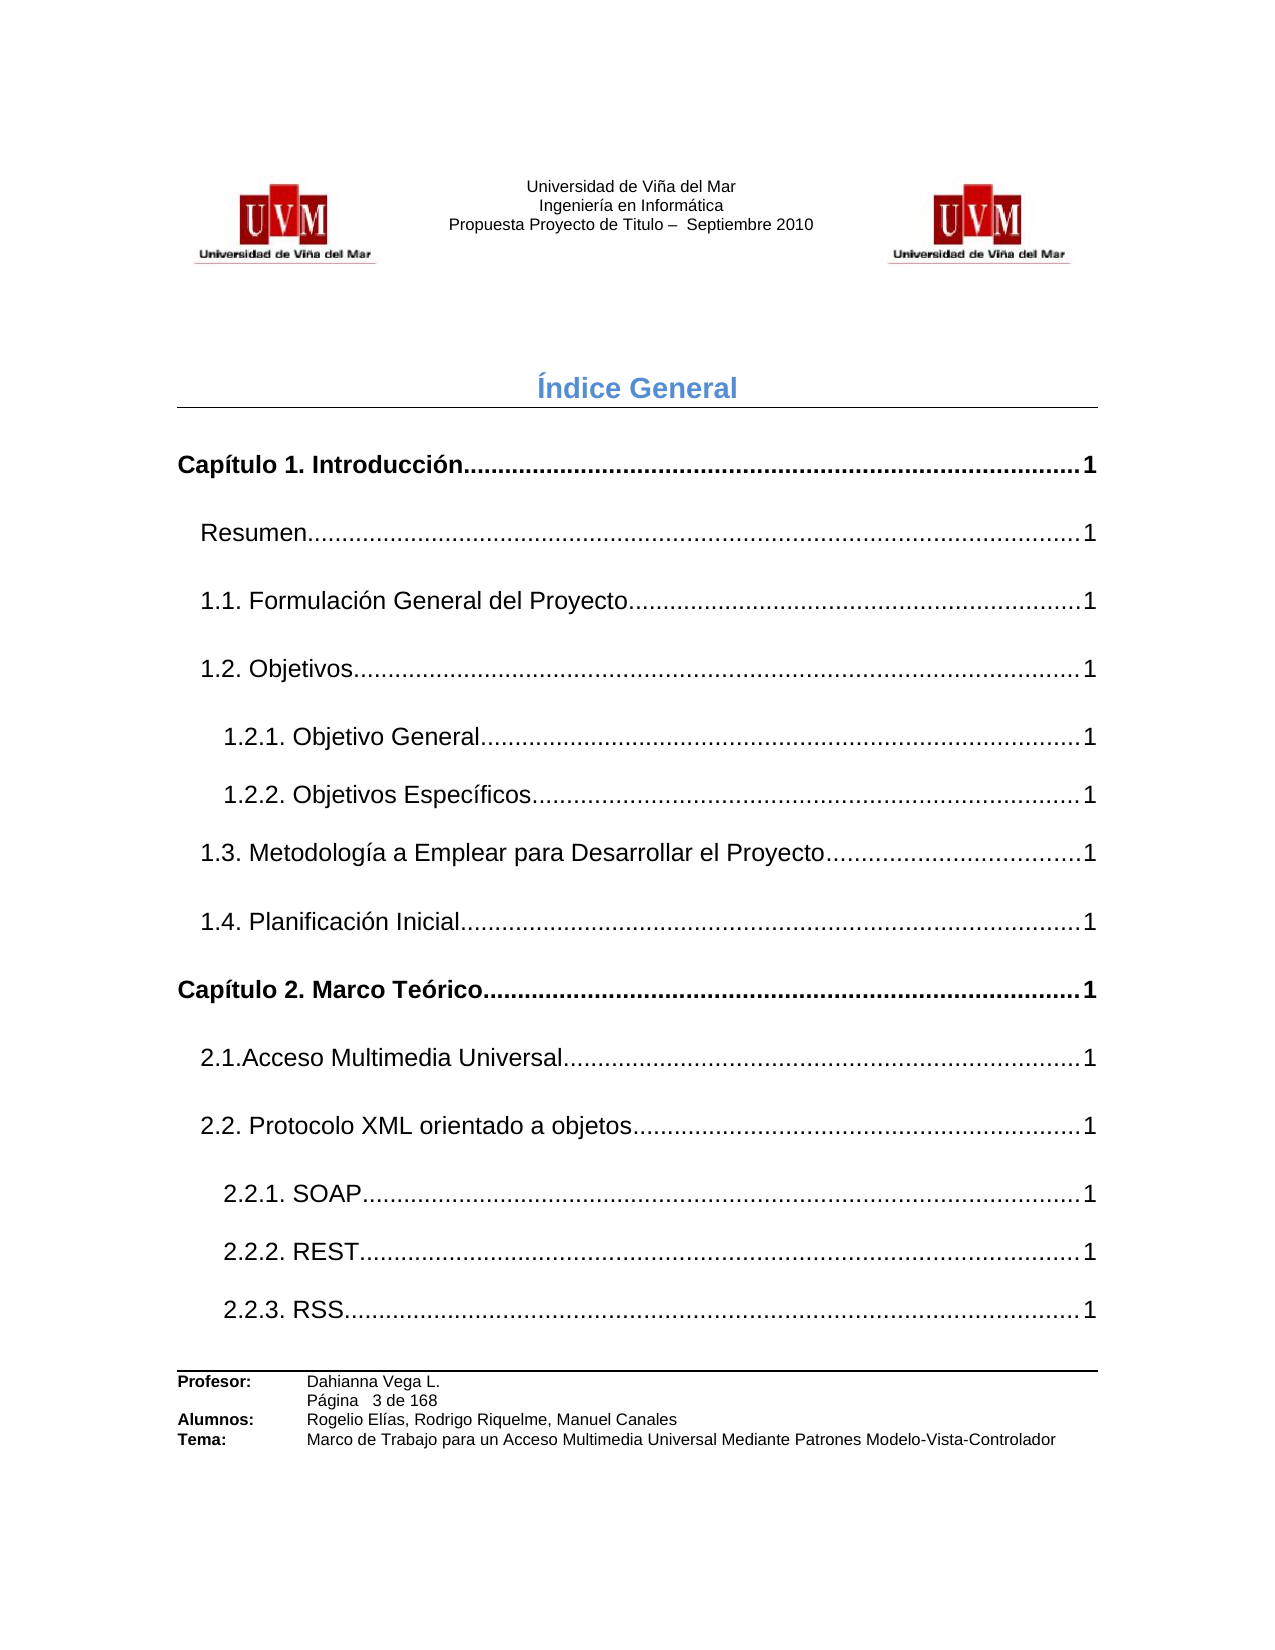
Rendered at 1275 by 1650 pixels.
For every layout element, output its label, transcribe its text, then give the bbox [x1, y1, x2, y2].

title Índice General [177, 371, 1098, 407]
text 1.4. Planificación Inicial 1 [200, 906, 1098, 935]
text Capítulo 2. Marco Teórico 1 [177, 974, 1098, 1003]
text 1.2.1. Objetivo General 1 [223, 722, 1098, 751]
text Capítulo 1. Introducción 1 [177, 450, 1098, 478]
text 1.2. Objetivos 1 [200, 654, 1098, 683]
picture [871, 176, 1084, 267]
text 1.1. Formulación General del Proyecto 1 [200, 586, 1098, 615]
text Resumen 1 [200, 518, 1098, 547]
text 2.2.1. SOAP 1 [223, 1179, 1098, 1208]
text 1.2.2. Objetivos Específicos 1 [223, 780, 1098, 809]
text 2.2. Protocolo XML orientado a objetos 1 [200, 1111, 1098, 1139]
text 1.3. Metodología a Emplear para Desarrollar el Proyecto 1 [200, 838, 1098, 867]
text 2.1.Acceso Multimedia Universal 1 [200, 1043, 1098, 1071]
text 2.2.3. RSS 1 [223, 1295, 1098, 1324]
text 2.2.2. REST 1 [223, 1237, 1098, 1266]
picture [177, 176, 390, 267]
